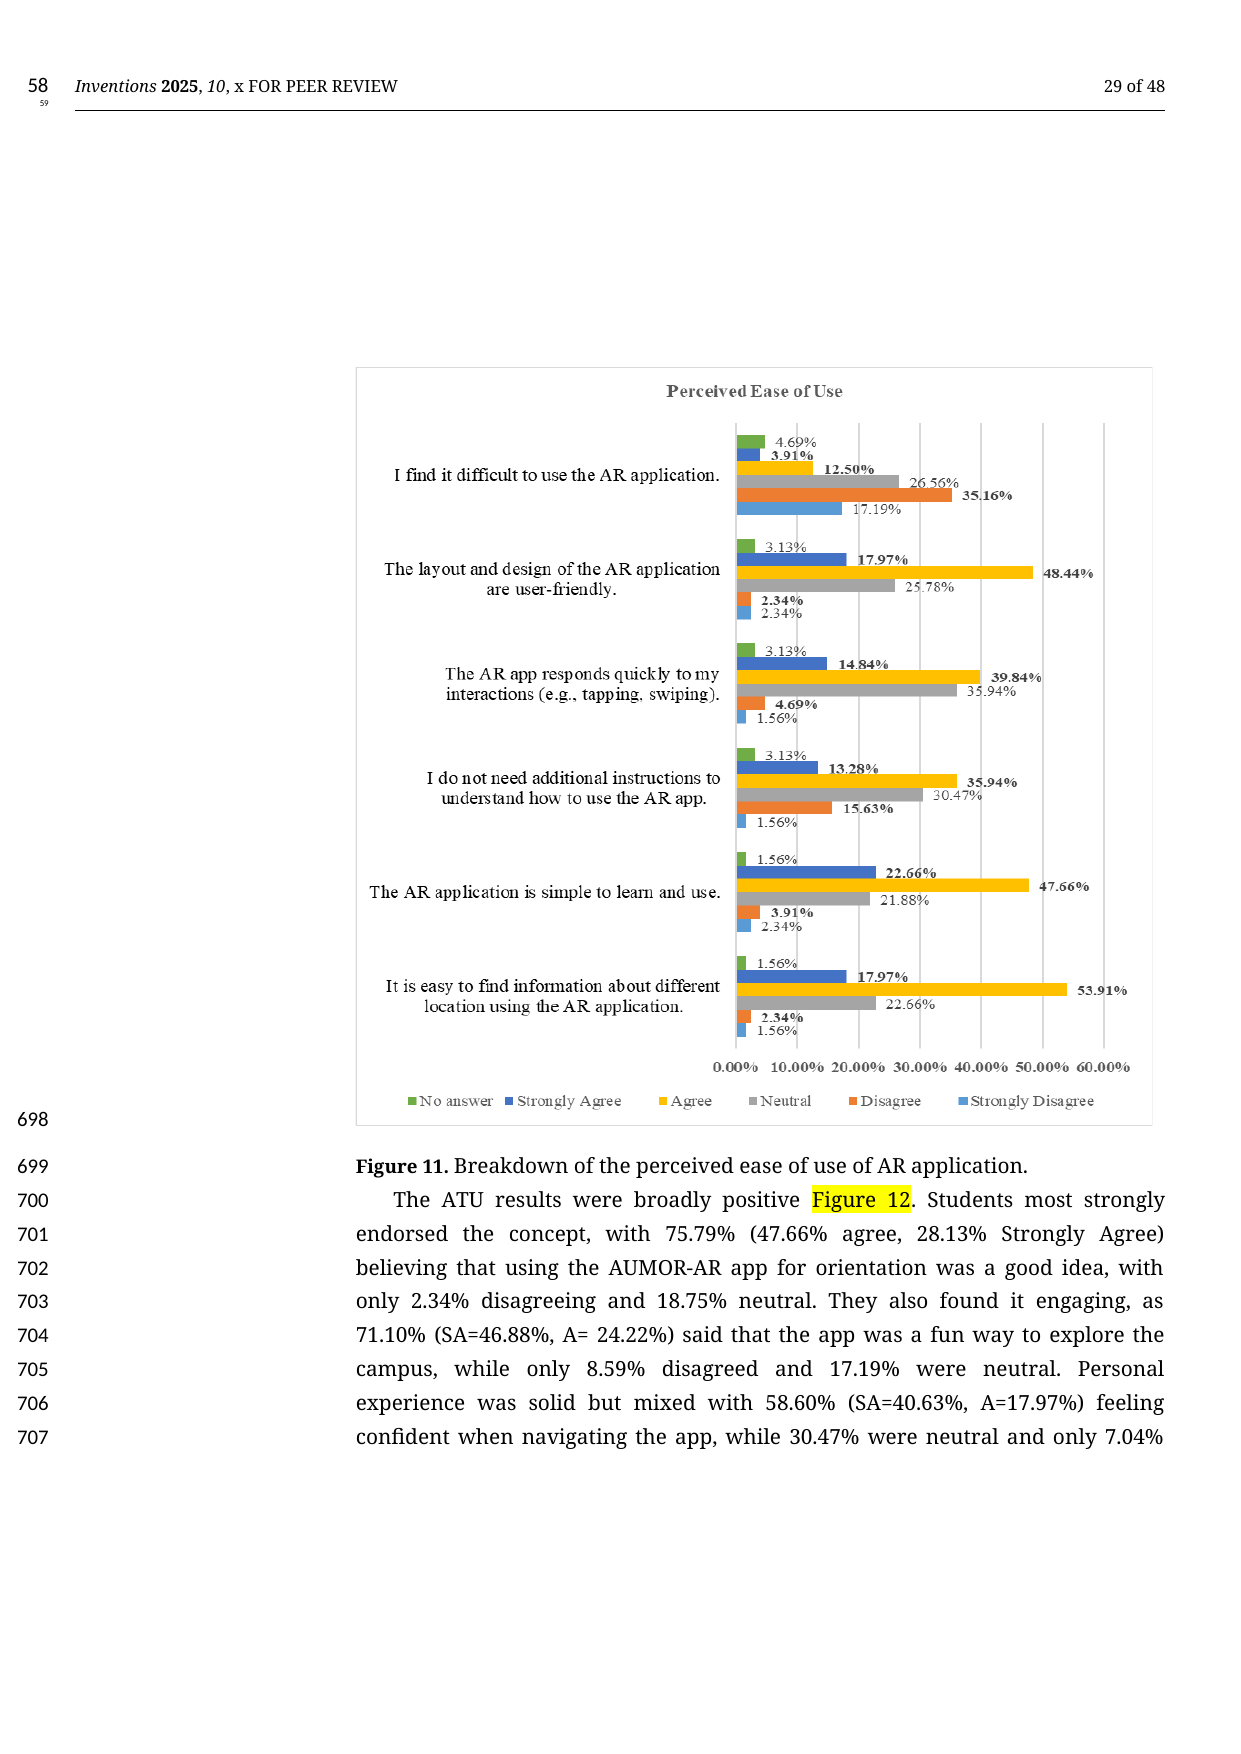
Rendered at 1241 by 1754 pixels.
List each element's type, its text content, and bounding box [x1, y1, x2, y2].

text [356, 1182, 1165, 1454]
text Figure 11. Breakdown of the perceived ease of use of AR application. [356, 1148, 1165, 1182]
picture [355, 367, 1153, 1126]
